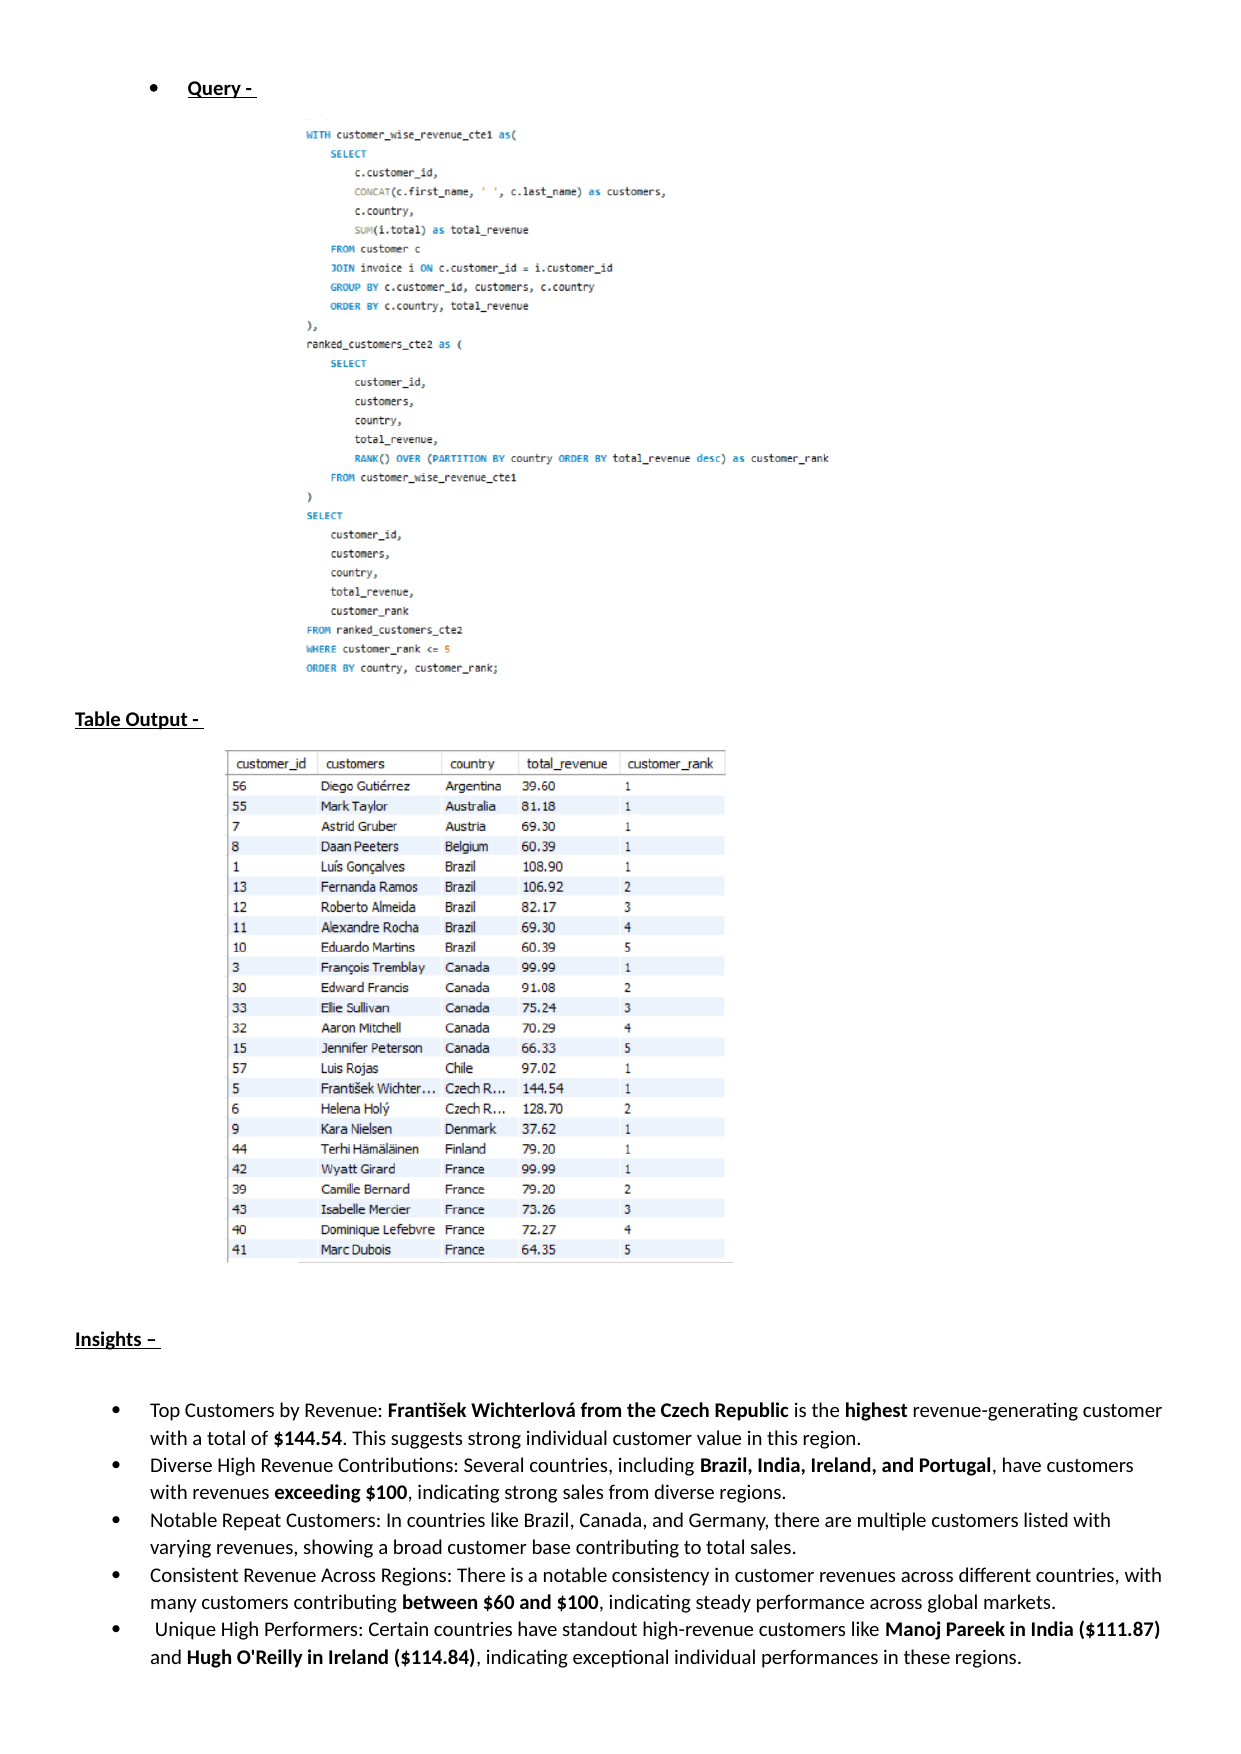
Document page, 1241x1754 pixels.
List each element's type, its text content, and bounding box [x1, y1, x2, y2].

list Consistent Revenue Across Regions: There is a notable consistency in customer revenues across different countries, with many customers contributing between $60 and $100, indicating steady performance across global markets. [112, 1562, 1165, 1614]
list Notable Repeat Customers: In countries like Brazil, Canada, and Germany, there are multiple customers listed with varying revenues, showing a broad customer base contributing to total sales. [112, 1507, 1165, 1560]
list Top Customers by Revenue: František Wichterlová from the Czech Republic is the highest revenue-generating customer with a total of $144.54. This suggests strong individual customer value in this region. [112, 1397, 1165, 1450]
picture [225, 750, 734, 1263]
text Insights – [75, 1326, 1165, 1351]
picture [300, 119, 861, 688]
list Query - [150, 75, 1165, 100]
list Diverse High Revenue Contributions: Several countries, including Brazil, India, Ireland, and Portugal, have customers with revenues exceeding $100, indicating strong sales from diverse regions. [112, 1452, 1165, 1505]
text Table Output - [75, 706, 1165, 732]
list Unique High Performers: Certain countries have standout high-revenue customers like Manoj Pareek in India ($111.87) and Hugh O'Reilly in Ireland ($114.84), indicating exceptional individual performances in these regions. [112, 1617, 1165, 1669]
